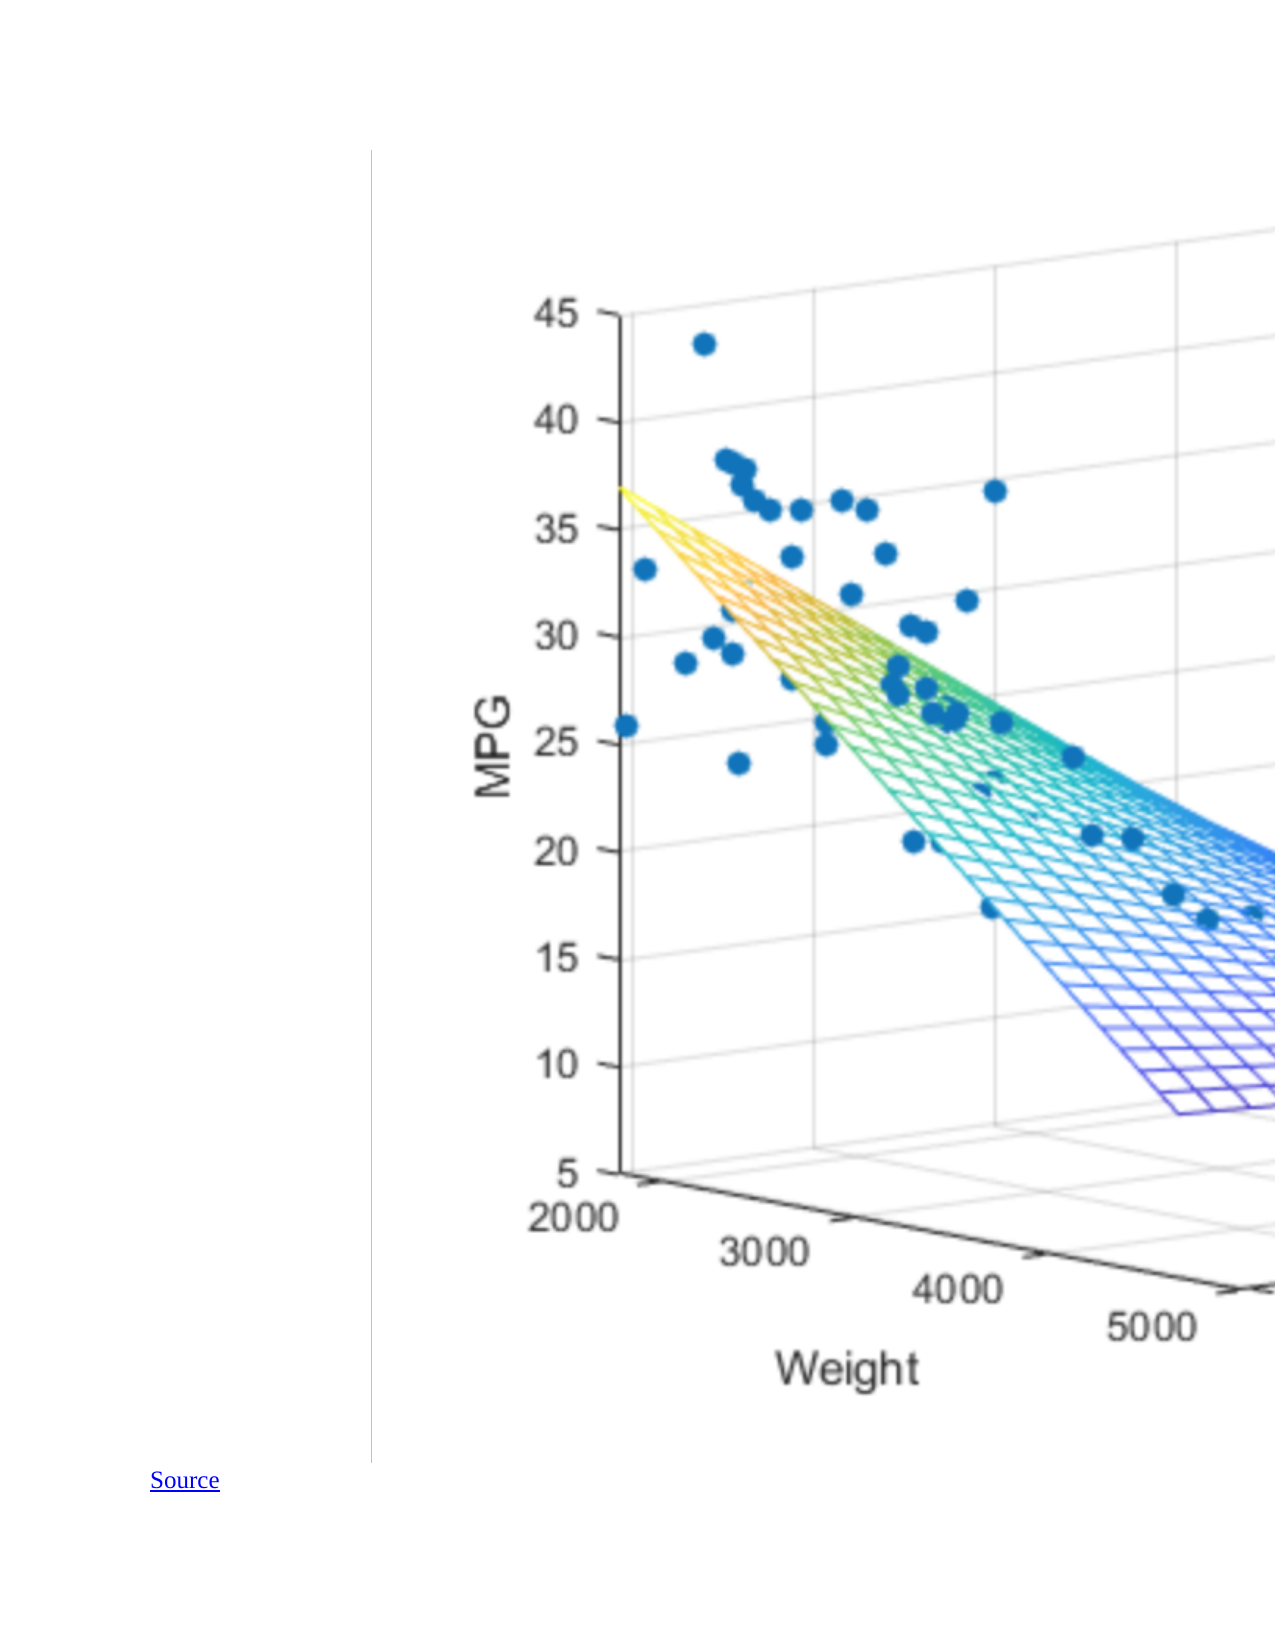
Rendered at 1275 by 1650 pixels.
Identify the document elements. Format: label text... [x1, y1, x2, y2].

picture [150, 150, 1275, 1463]
text Source [150, 1465, 1125, 1494]
